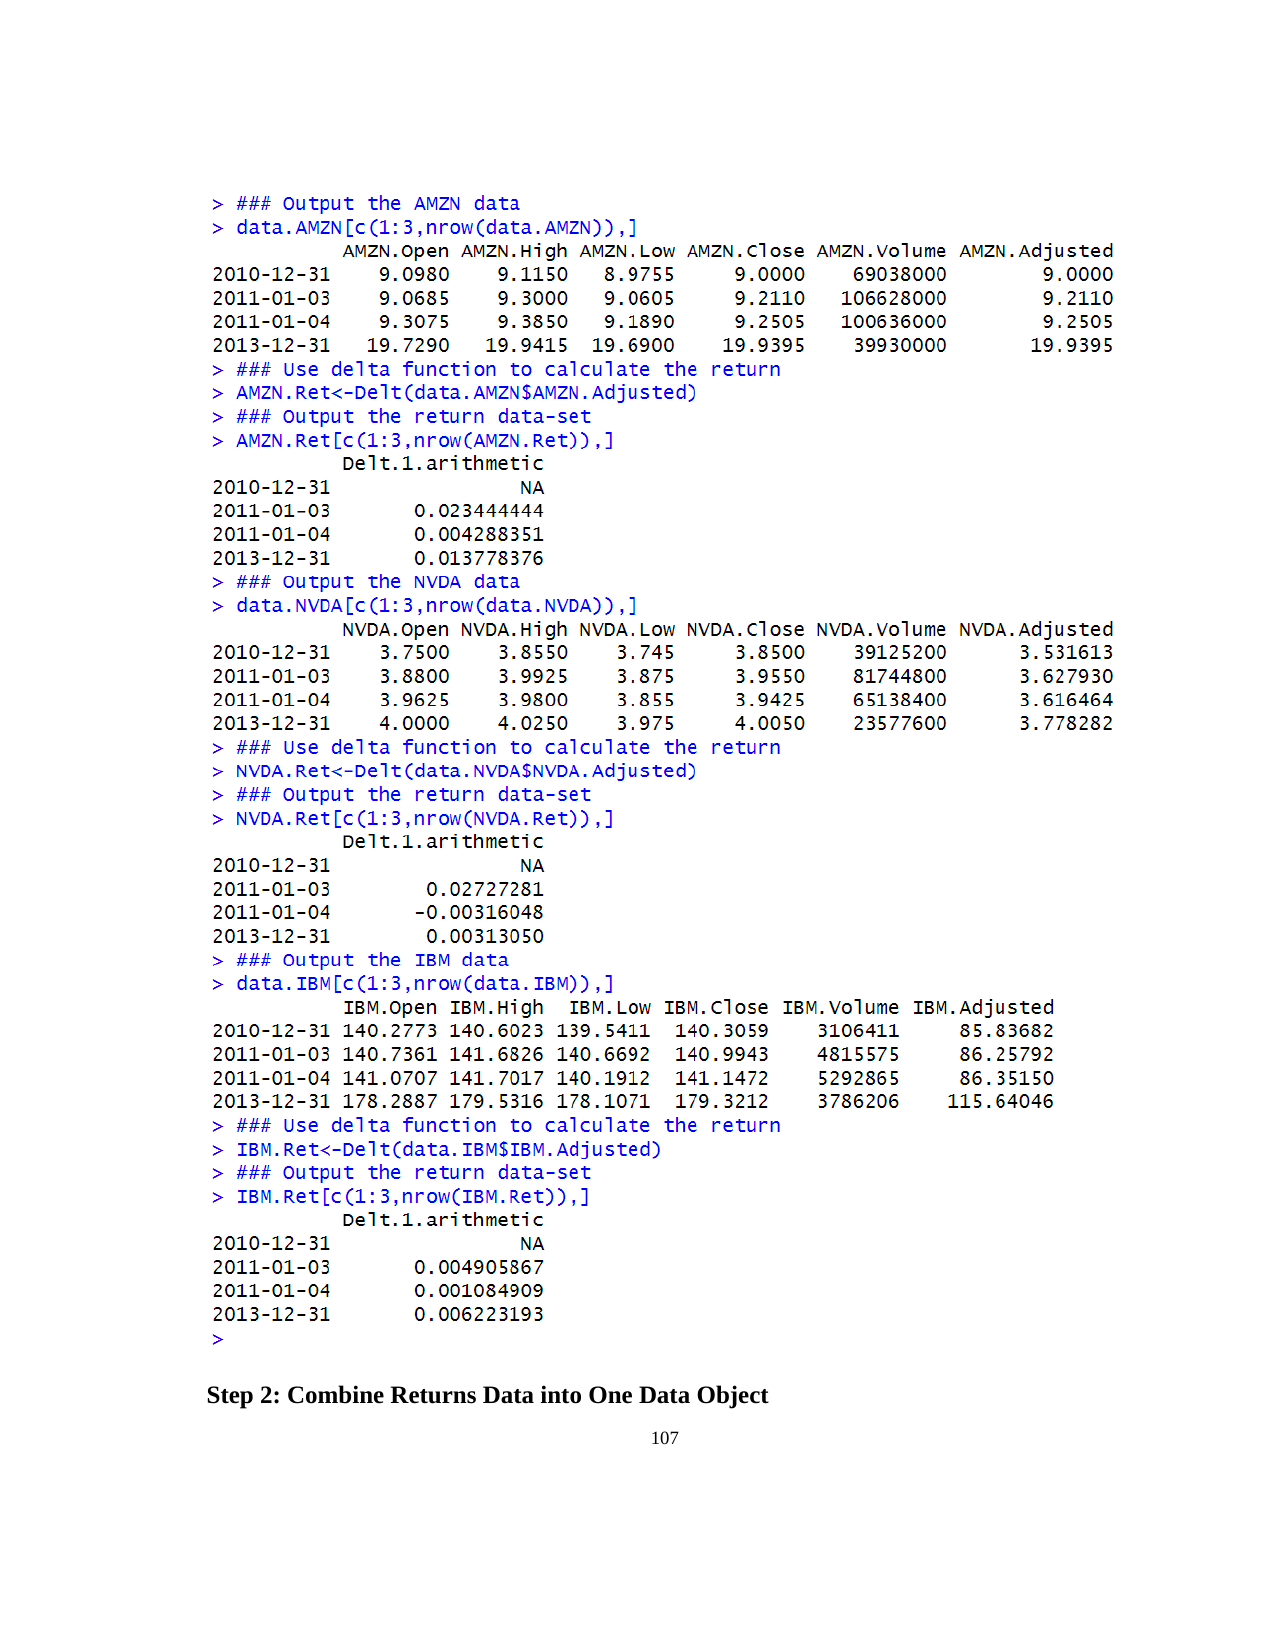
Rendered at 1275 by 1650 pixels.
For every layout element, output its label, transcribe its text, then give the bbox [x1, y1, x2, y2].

picture [206, 189, 1122, 1352]
text Step 2: Combine Returns Data into One Data Object [156, 1380, 1135, 1409]
